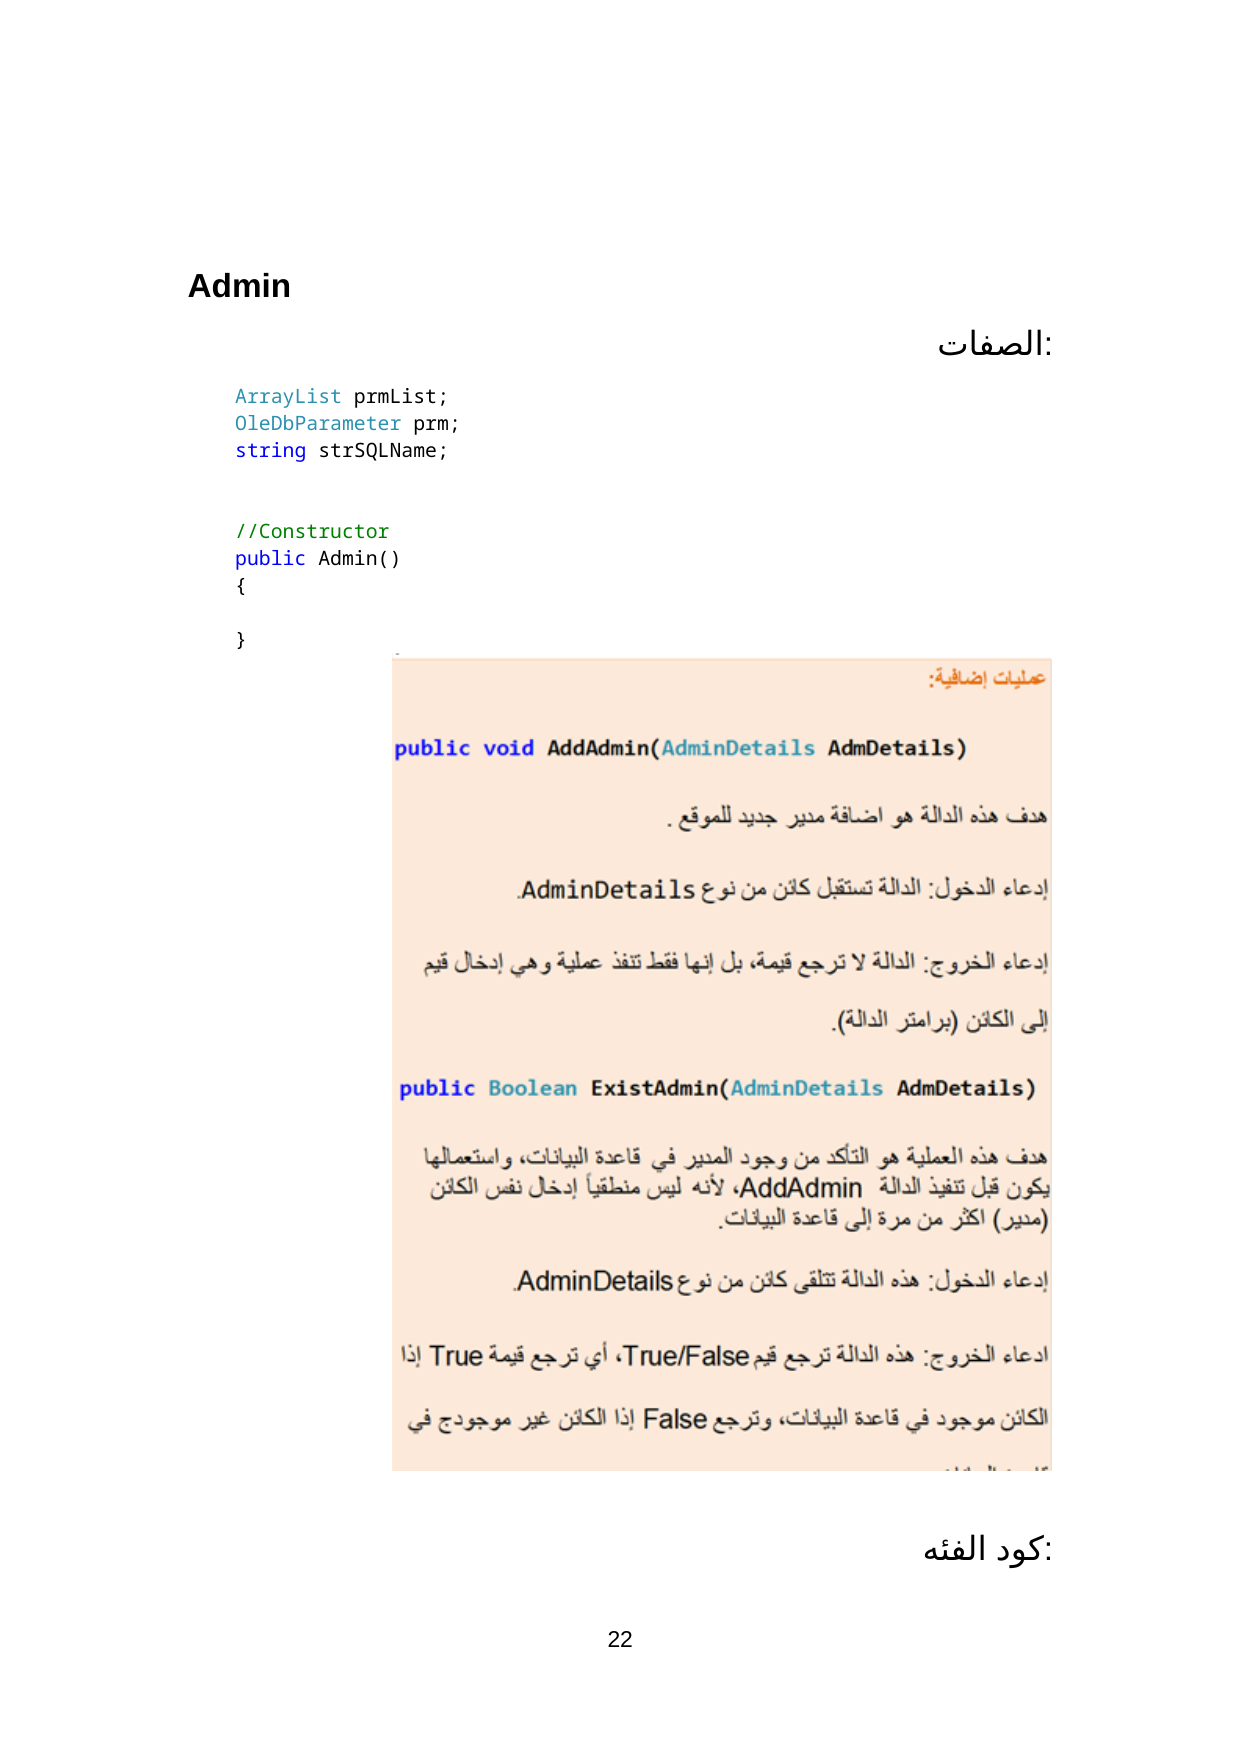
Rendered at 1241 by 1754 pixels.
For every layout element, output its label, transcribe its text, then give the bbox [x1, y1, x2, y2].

text { [187, 571, 1053, 598]
text الصفات: [187, 324, 1053, 363]
text Admin [187, 266, 1053, 305]
text ArrayList prmList; [187, 382, 1053, 409]
text string strSQLName; [187, 436, 1053, 463]
text public Admin() [187, 544, 1053, 571]
picture [392, 652, 1053, 1471]
text } [187, 625, 1053, 652]
text كود الفئه: [187, 1529, 1053, 1567]
text //Constructor [187, 517, 1053, 544]
text OleDbParameter prm; [187, 409, 1053, 436]
